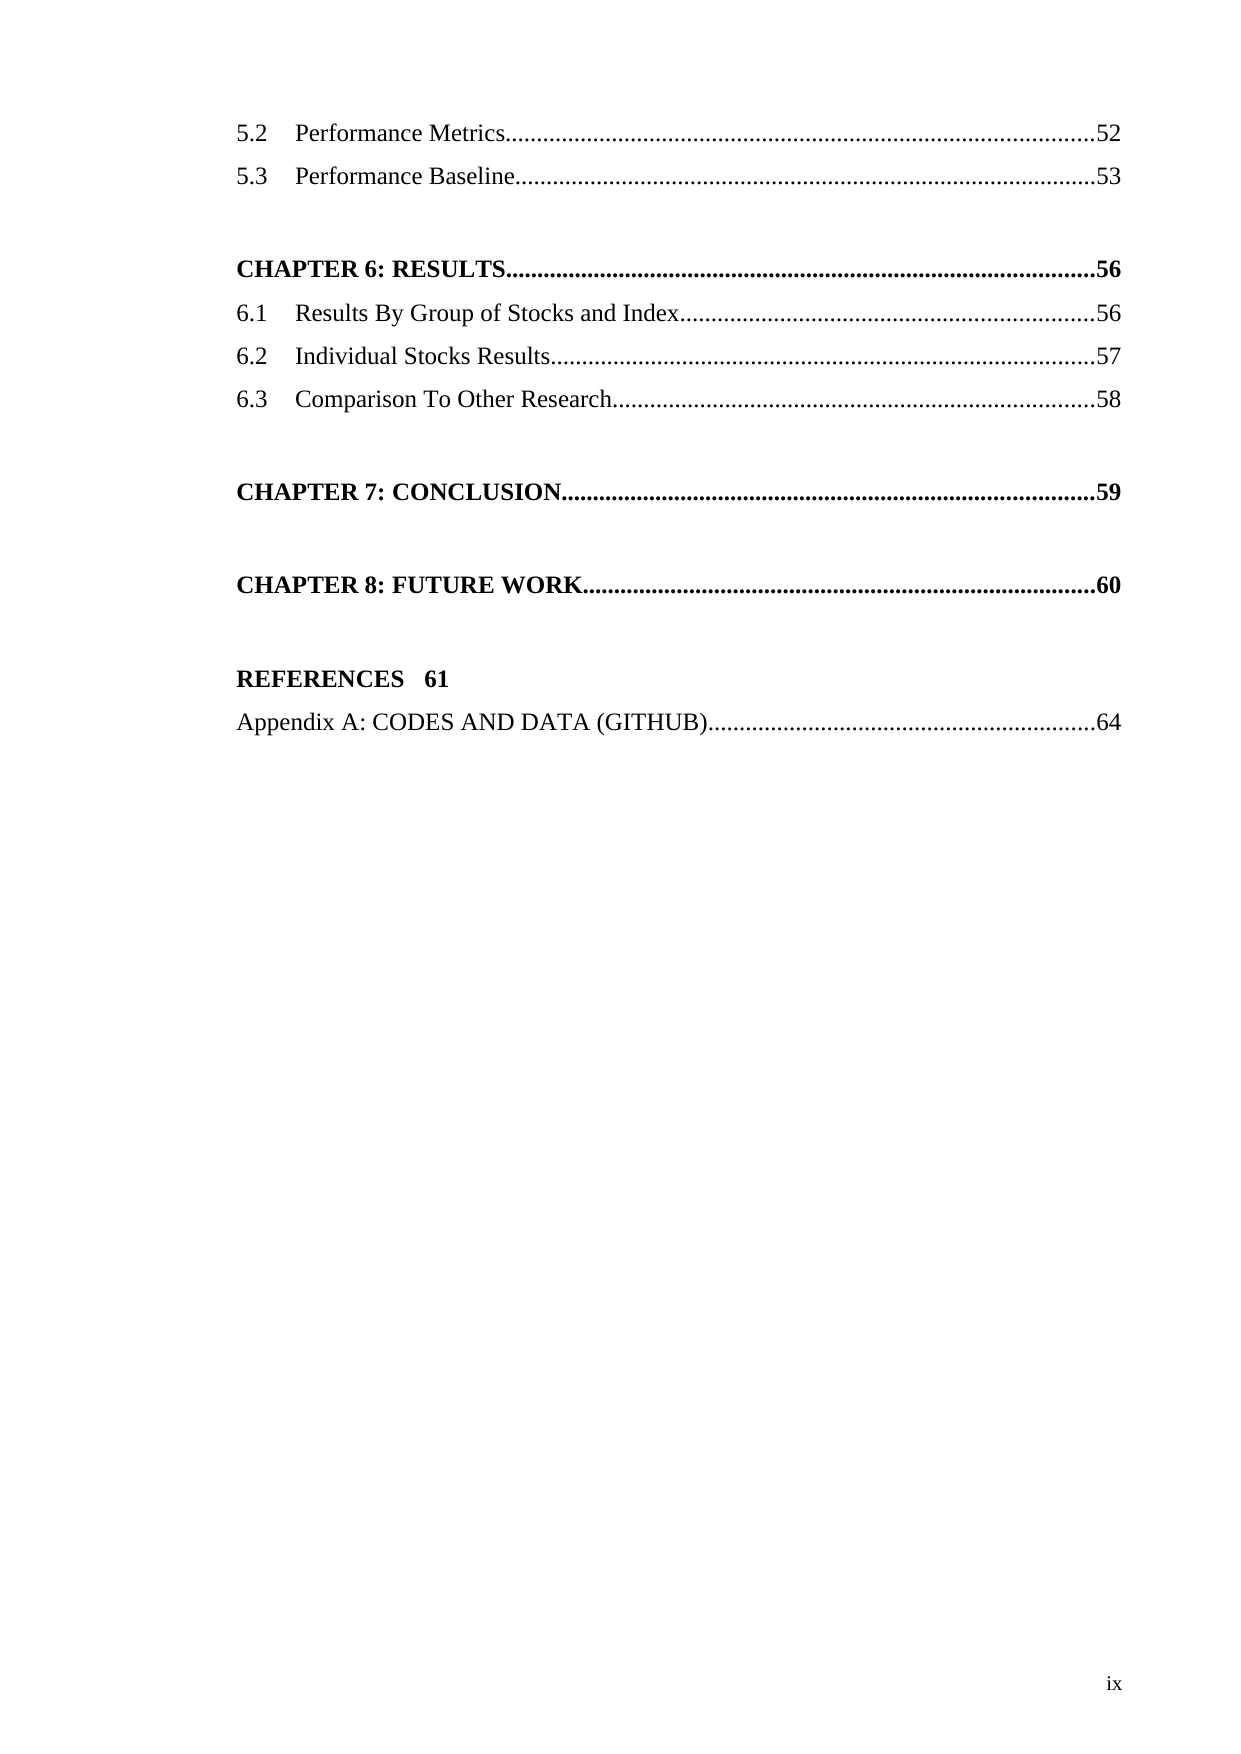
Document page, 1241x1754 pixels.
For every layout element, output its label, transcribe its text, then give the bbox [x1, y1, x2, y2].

text References 61 [236, 664, 1122, 692]
text 5.2 Performance Metrics 52 [236, 118, 1122, 147]
text Appendix A: CODES AND DATA (GITHUB) 64 [236, 707, 1122, 736]
text 6.1 Results By Group of Stocks and Index 56 [236, 298, 1122, 326]
text 5.3 Performance Baseline 53 [236, 161, 1122, 190]
text CHAPTER 6: RESULTS 56 [236, 254, 1122, 283]
text CHAPTER 7: CONCLUSION 59 [236, 477, 1122, 506]
text 6.3 Comparison To Other Research 58 [236, 384, 1122, 413]
text CHAPTER 8: Future Work 60 [236, 571, 1122, 599]
text 6.2 Individual Stocks Results 57 [236, 341, 1122, 370]
